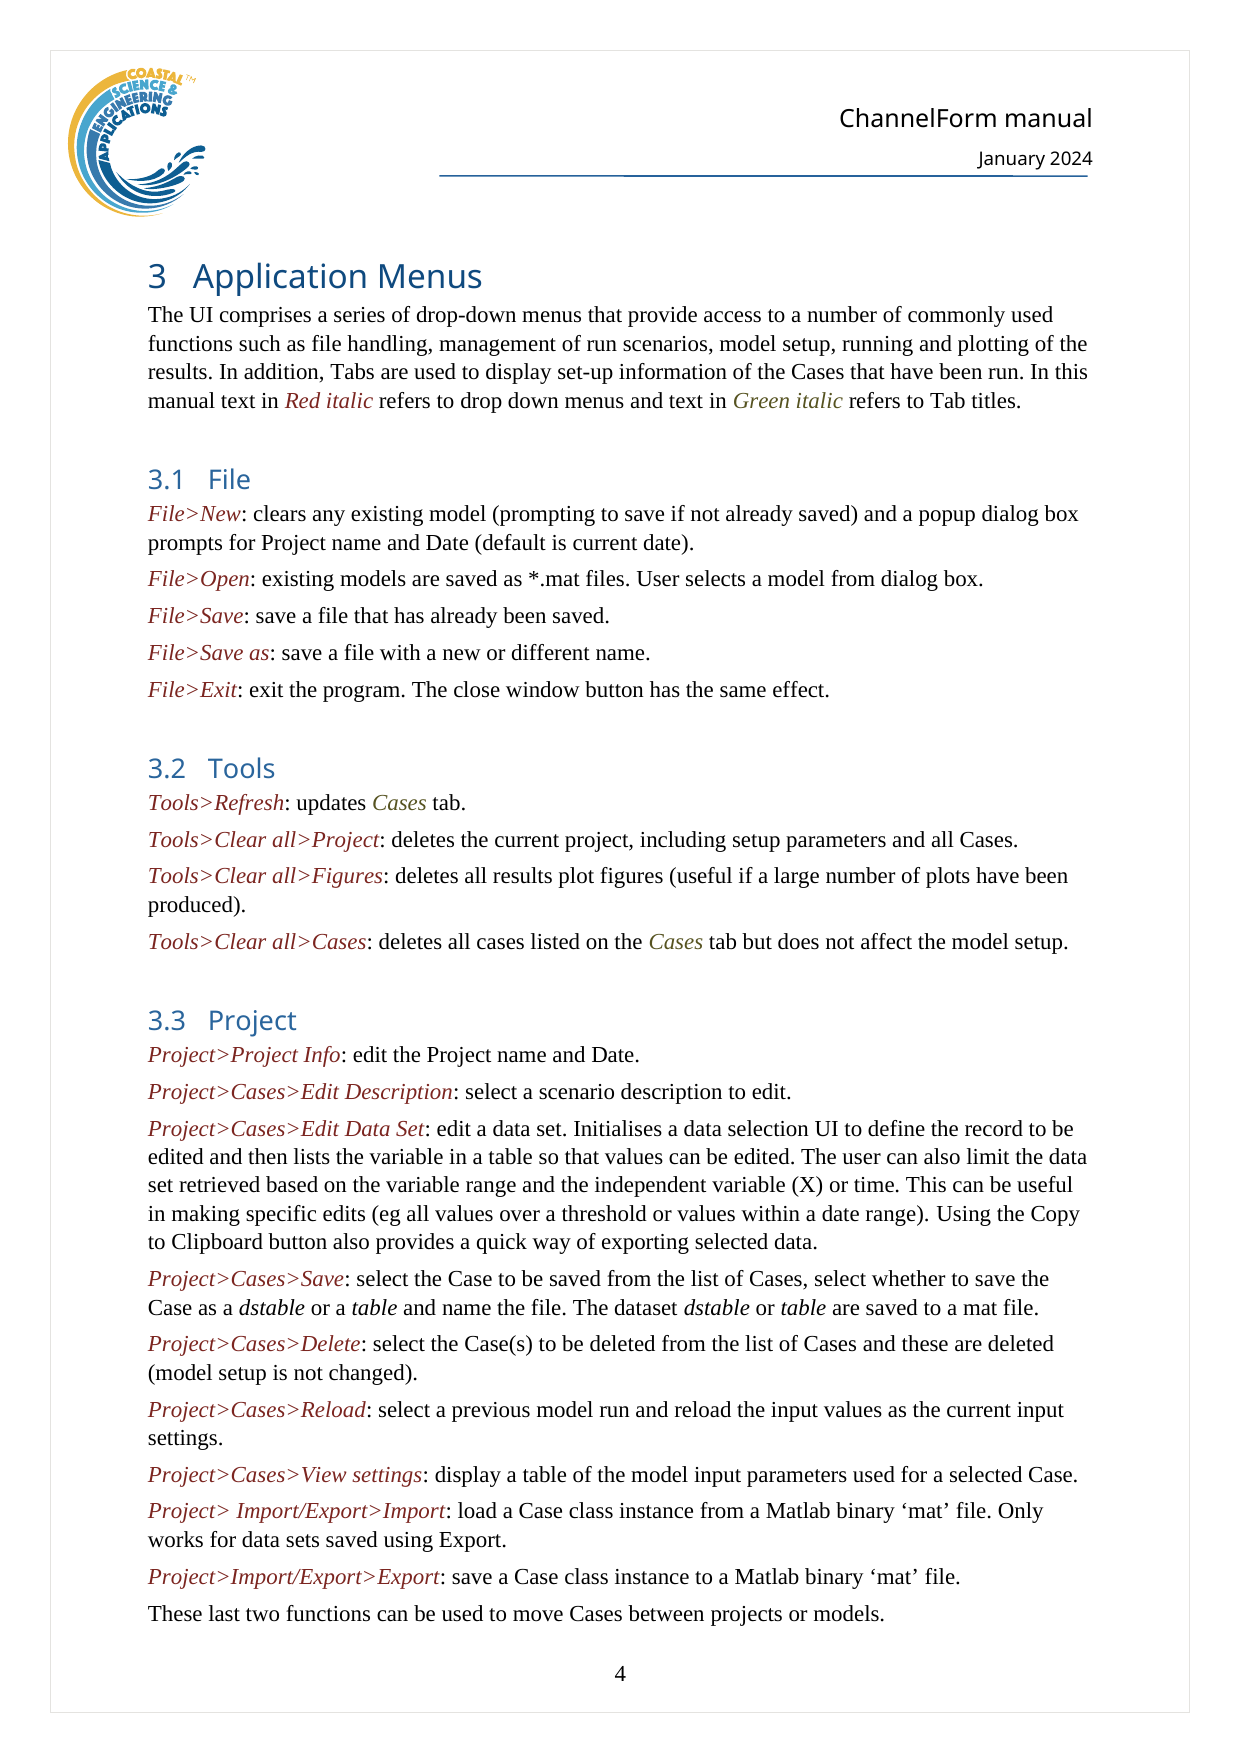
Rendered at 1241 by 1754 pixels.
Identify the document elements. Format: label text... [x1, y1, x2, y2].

text Project>Cases>View settings: display a table of the model input parameters used for a selected Case. [148, 1461, 1093, 1487]
text File>Exit: exit the program. The close window button has the same effect. [148, 676, 1093, 702]
subtitle Project [148, 1001, 1093, 1038]
text Tools>Clear all>Cases: deletes all cases listed on the Cases tab but does not affect the model setup. [148, 928, 1093, 954]
text Project>Cases>Edit Description: select a scenario description to edit. [148, 1078, 1093, 1104]
subtitle Application Menus [148, 253, 1093, 298]
text File>New: clears any existing model (prompting to save if not already saved) and a popup dialog box prompts for Project name and Date (default is current date). [148, 500, 1093, 555]
text Project>Project Info: edit the Project name and Date. [148, 1041, 1093, 1067]
text Tools>Clear all>Figures: deletes all results plot figures (useful if a large number of plots have been produced). [148, 863, 1093, 917]
text File>Save as: save a file with a new or different name. [148, 639, 1093, 665]
subtitle File [148, 460, 1093, 497]
subtitle Tools [148, 749, 1093, 786]
text Project>Cases>Edit Data Set: edit a data set. Initialises a data selection UI to define the record to be edited and then lists the variable in a table so that values can be edited. The user can also limit the data set retrieved based on the variable range and the independent variable (X) or time. This can be useful in making specific edits (eg all values over a threshold or values within a date range). Using the Copy to Clipboard button also provides a quick way of exporting selected data. [148, 1115, 1093, 1255]
text Project>Cases>Save: select the Case to be saved from the list of Cases, select whether to save the Case as a dstable or a table and name the file. The dataset dstable or table are saved to a mat file. [148, 1265, 1093, 1320]
text Project>Cases>Reload: select a previous model run and reload the input values as the current input settings. [148, 1396, 1093, 1450]
text The UI comprises a series of drop-down menus that provide access to a number of commonly used functions such as file handling, management of run scenarios, model setup, running and plotting of the results. In addition, Tabs are used to display set-up information of the Cases that have been run. In this manual text in Red italic refers to drop down menus and text in Green italic refers to Tab titles. [148, 302, 1093, 413]
text Project>Cases>Delete: select the Case(s) to be deleted from the list of Cases and these are deleted (model setup is not changed). [148, 1330, 1093, 1385]
text Project> Import/Export>Import: load a Case class instance from a Matlab binary ‘mat’ file. Only works for data sets saved using Export. [148, 1498, 1093, 1552]
text Tools>Refresh: updates Cases tab. [148, 789, 1093, 815]
text Tools>Clear all>Project: deletes the current project, including setup parameters and all Cases. [148, 826, 1093, 852]
text File>Save: save a file that has already been saved. [148, 602, 1093, 628]
text These last two functions can be used to move Cases between projects or models. [148, 1599, 1093, 1626]
text File>Open: existing models are saved as *.mat files. User selects a model from dialog box. [148, 565, 1093, 592]
text Project>Import/Export>Export: save a Case class instance to a Matlab binary ‘mat’ file. [148, 1563, 1093, 1589]
